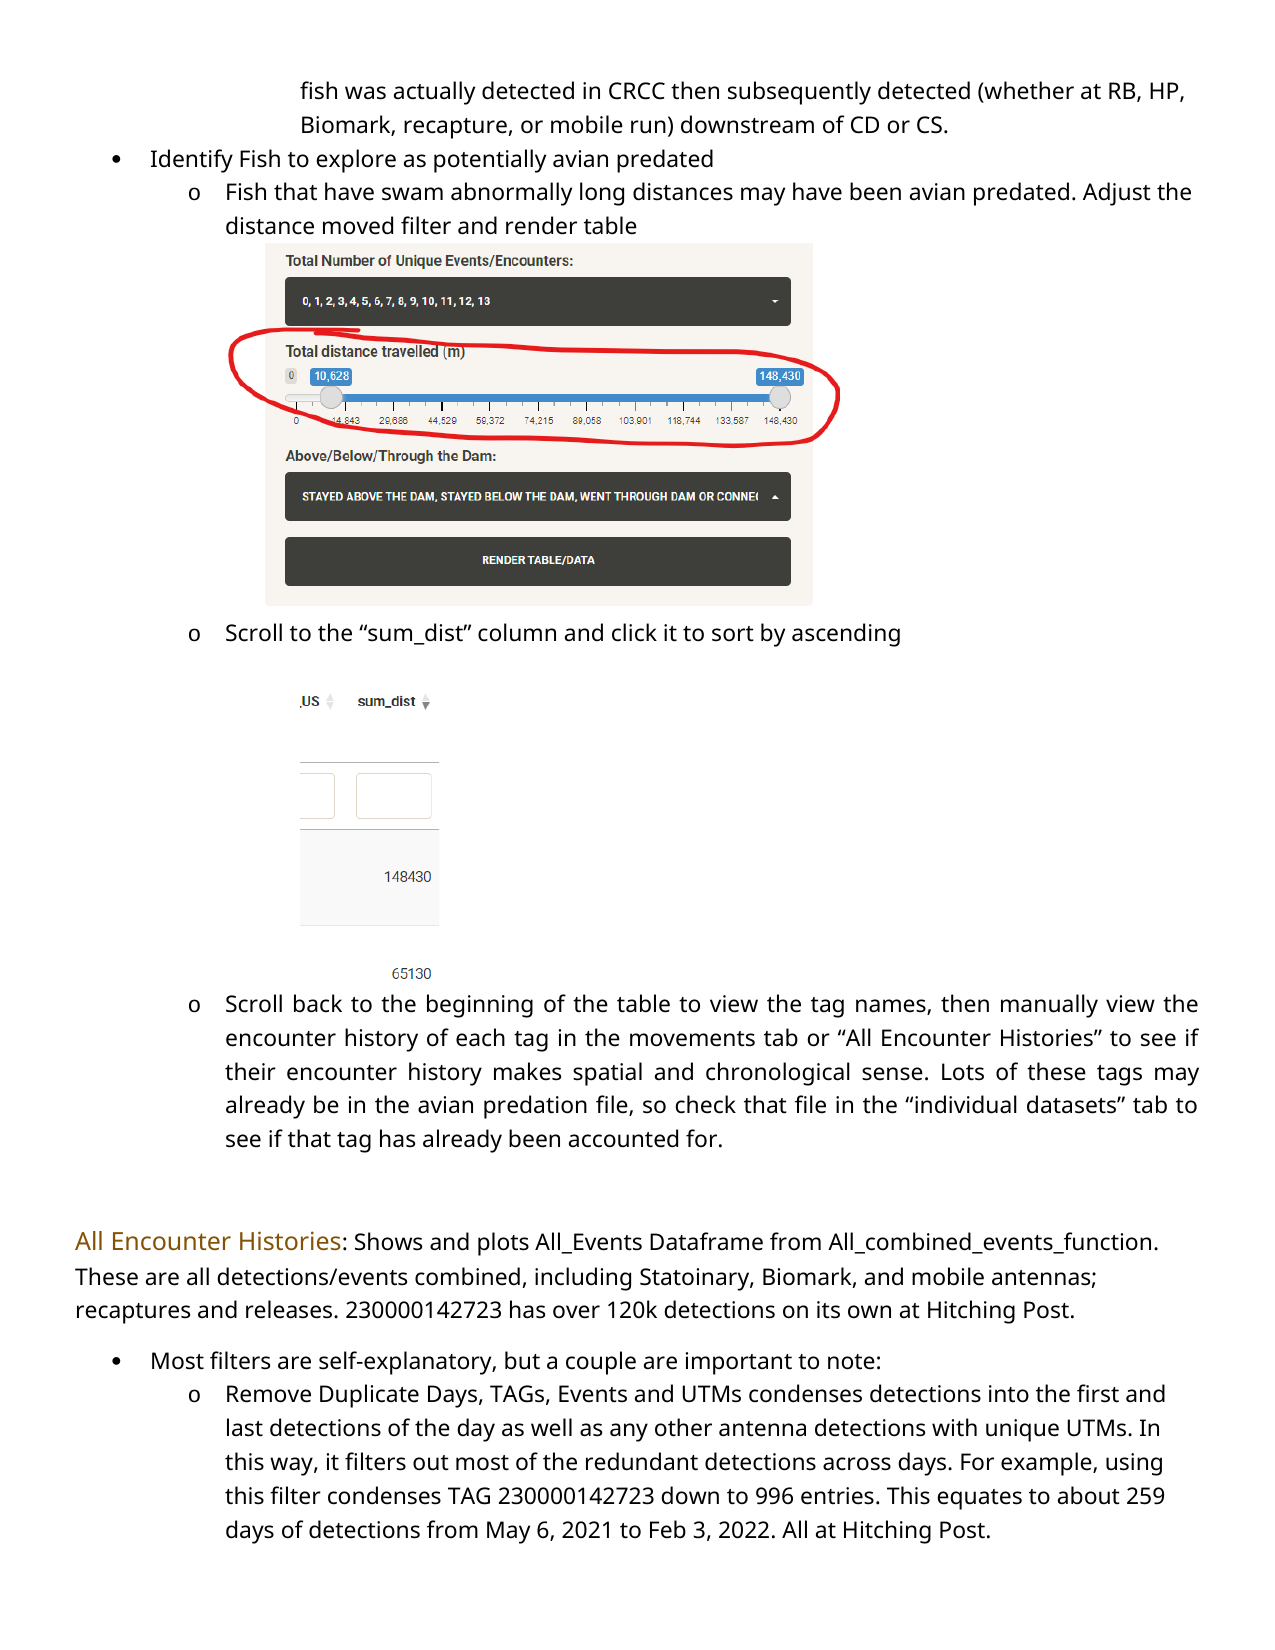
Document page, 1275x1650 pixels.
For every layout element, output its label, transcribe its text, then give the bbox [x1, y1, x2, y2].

list Scroll to the “sum_dist” column and click it to sort by ascending [187, 617, 1200, 648]
picture [300, 650, 440, 986]
list Fish that have swam abnormally long distances may have been avian predated. Adjust the distance moved filter and render table [187, 176, 1200, 241]
text All Encounter Histories: Shows and plots All_Events Dataframe from All_combined_events_function. These are all detections/events combined, including Statoinary, Biomark, and mobile antennas; recaptures and releases. 230000142723 has over 120k detections on its own at Hitching Post. [75, 1224, 1200, 1326]
list Remove Duplicate Days, TAGs, Events and UTMs condenses detections into the first and last detections of the day as well as any other antenna detections with unique UTMs. In this way, it filters out most of the redundant detections across days. For example, using this filter condenses TAG 230000142723 down to 996 entries. This equates to about 259 days of detections from May 6, 2021 to Feb 3, 2022. All at Hitching Post. [187, 1378, 1200, 1545]
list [281, 75, 1200, 140]
list Scroll back to the beginning of the table to view the tag names, then manually view the encounter history of each tag in the movements tab or “All Encounter Histories” to see if their encounter history makes spatial and chronological sense. Lots of these tags may already be in the avian predation file, so check that file in the “individual datasets” tab to see if that tag has already been accounted for. [187, 988, 1200, 1154]
picture [225, 243, 840, 615]
list Most filters are self-explanatory, but a couple are important to note: [112, 1345, 1200, 1376]
list Identify Fish to explore as potentially avian predated [112, 142, 1200, 174]
